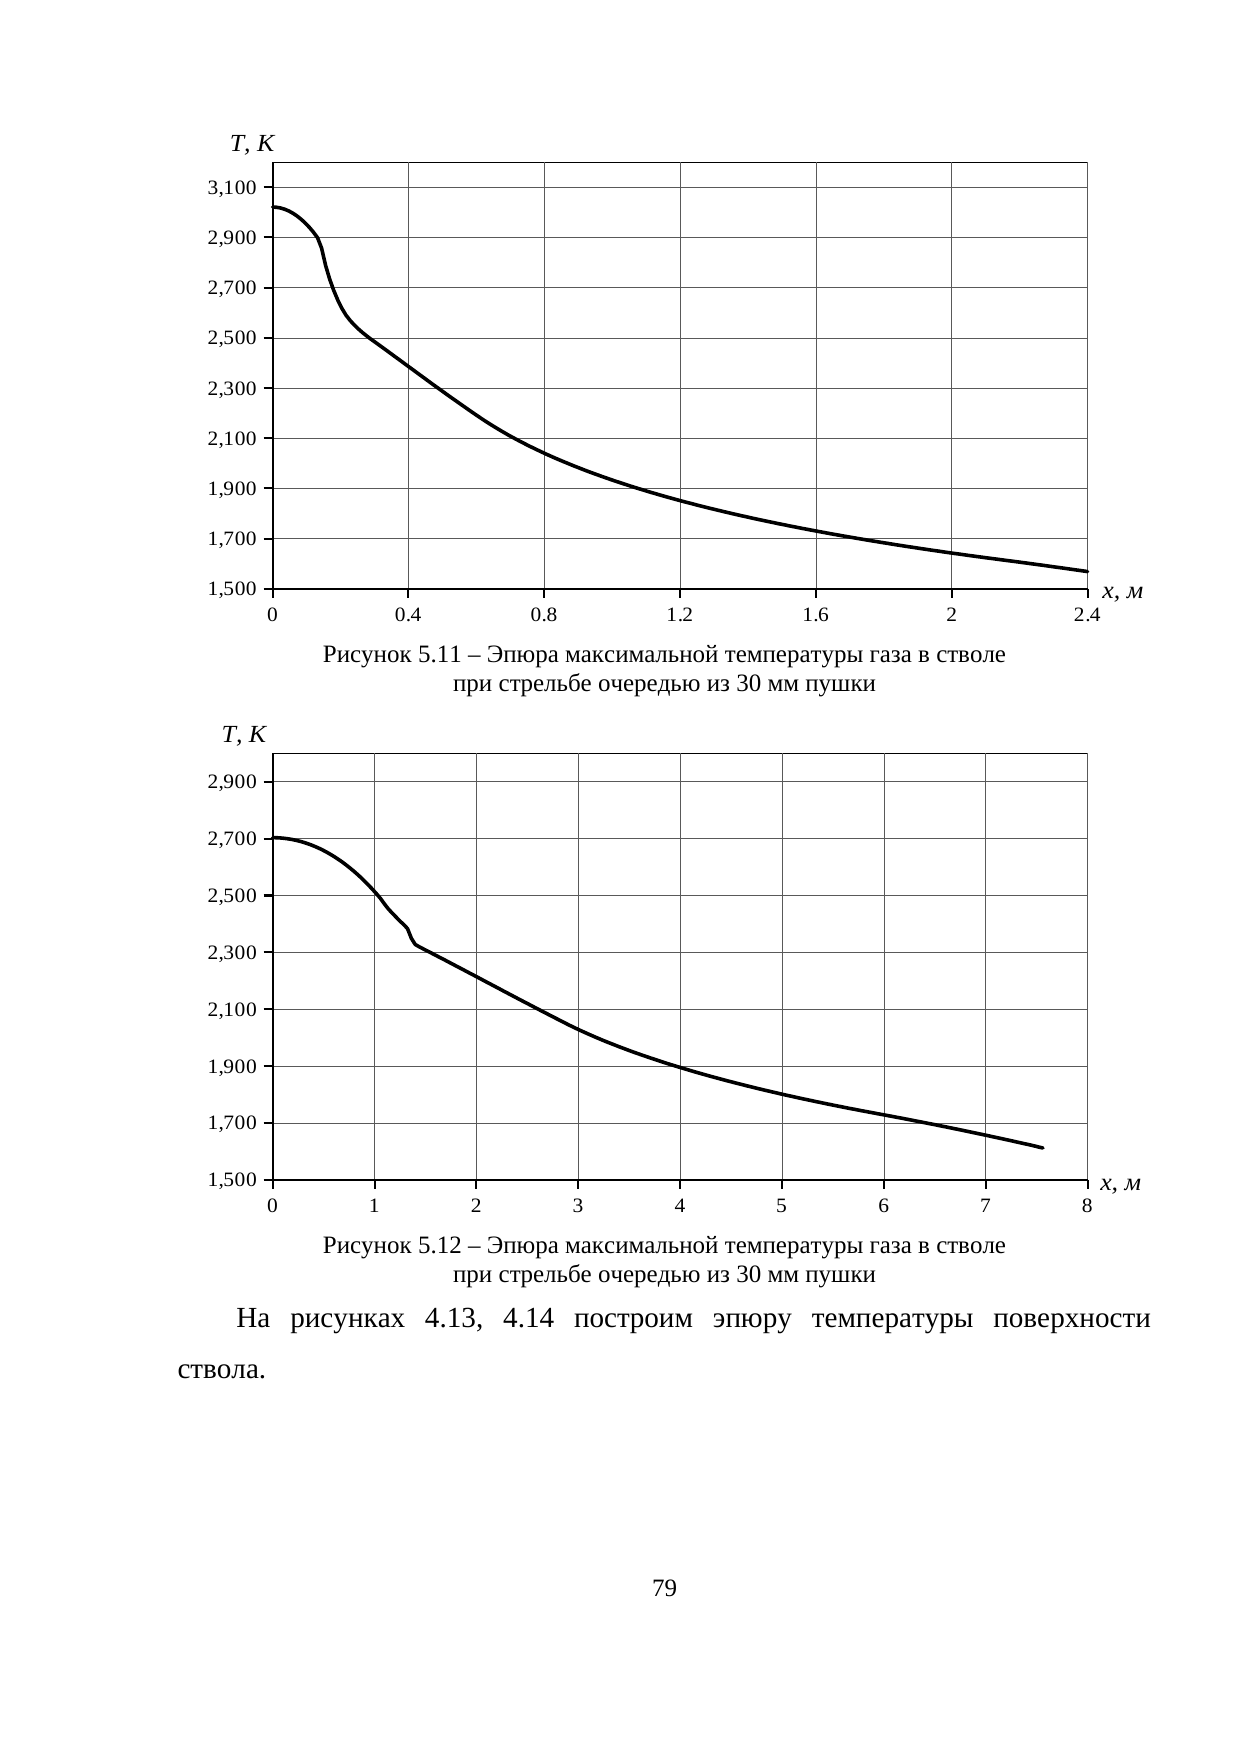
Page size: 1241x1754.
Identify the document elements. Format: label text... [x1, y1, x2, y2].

text Рисунок 5.12 – Эпюра максимальной температуры газа в стволе при стрельбе очередью из 30 мм пушки [177, 1231, 1152, 1288]
text Рисунок 5.11 – Эпюра максимальной температуры газа в стволе при стрельбе очередью из 30 мм пушки [177, 640, 1152, 697]
text На рисунках 4.13, 4.14 построим эпюру температуры поверхности ствола. [177, 1300, 1152, 1384]
